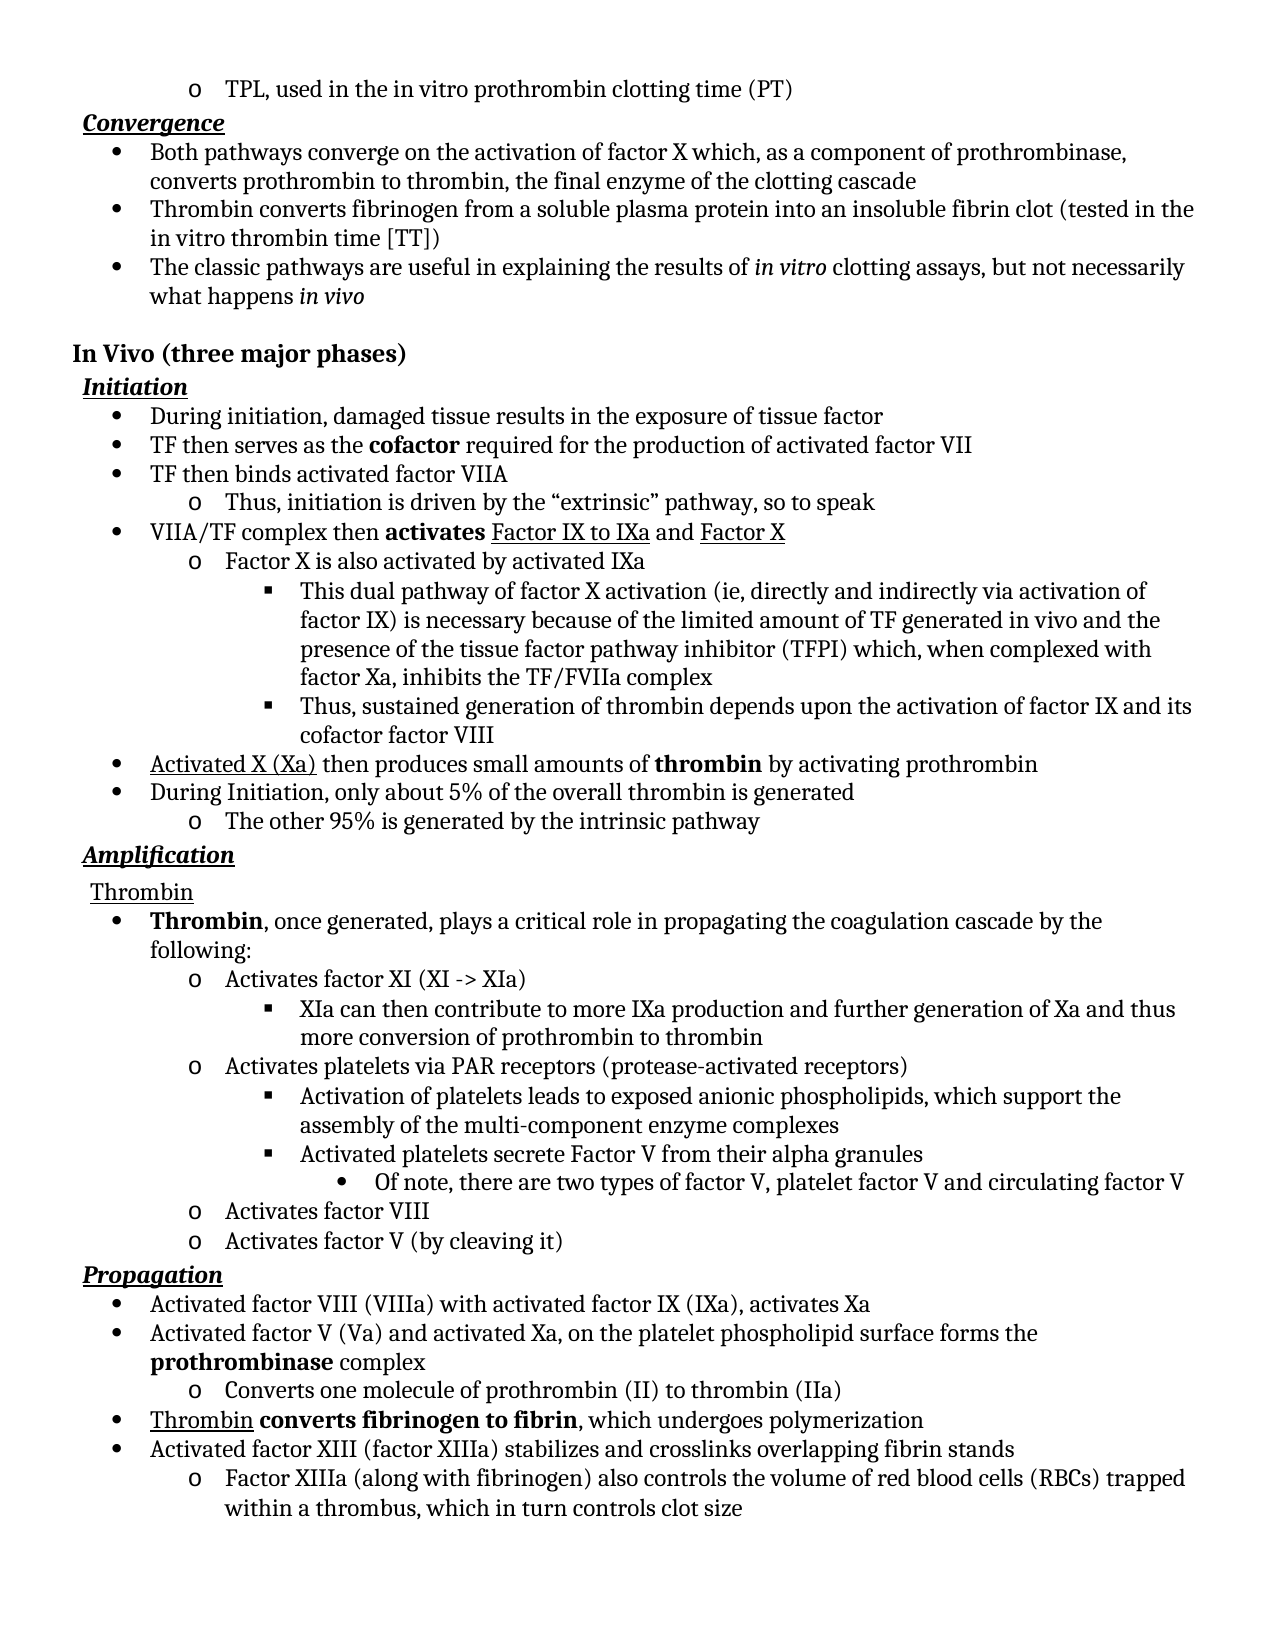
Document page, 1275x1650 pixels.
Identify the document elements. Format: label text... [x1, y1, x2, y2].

list Activated factor VIII (VIIIa) with activated factor IX (IXa), activates Xa [112, 1290, 1200, 1319]
list During initiation, damaged tissue results in the exposure of tissue factor [112, 402, 1200, 431]
subtitle Amplification [82, 841, 1200, 870]
list This dual pathway of factor X activation (ie, directly and indirectly via activation of factor IX) is necessary because of the limited amount of TF generated in vivo and the presence of the tissue factor pathway inhibitor (TFPI) which, when complexed with factor Xa, inhibits the TF/FVIIa complex [262, 577, 1200, 692]
subtitle Convergence [82, 109, 1200, 138]
list TPL, used in the in vitro prothrombin clotting time (PT) [187, 75, 1200, 105]
list Activates factor V (by cleaving it) [187, 1227, 1200, 1257]
list XIa can then contribute to more IXa production and further generation of Xa and thus more conversion of prothrombin to thrombin [262, 994, 1200, 1052]
list Thus, initiation is driven by the “extrinsic” pathway, so to speak [187, 488, 1200, 518]
list Activates platelets via PAR receptors (protease-activated receptors) [187, 1052, 1200, 1082]
list Factor X is also activated by activated IXa [187, 547, 1200, 577]
list Activated platelets secrete Factor V from their alpha granules [262, 1139, 1200, 1168]
list Activates factor XI (XI -> XIa) [187, 964, 1200, 994]
list Both pathways converge on the activation of factor X which, as a component of prothrombinase, converts prothrombin to thrombin, the final enzyme of the clotting cascade [112, 138, 1200, 195]
list Of note, there are two types of factor V, platelet factor V and circulating factor V [337, 1168, 1200, 1197]
list Converts one molecule of prothrombin (II) to thrombin (IIa) [187, 1376, 1200, 1406]
subtitle Thrombin [90, 878, 1200, 907]
list Factor XIIIa (along with fibrinogen) also controls the volume of red blood cells (RBCs) trapped within a thrombus, which in turn controls clot size [187, 1464, 1200, 1522]
list Thrombin, once generated, plays a critical role in propagating the coagulation cascade by the following: [112, 907, 1200, 964]
subtitle Initiation [82, 373, 1200, 402]
subtitle Propagation [82, 1261, 1200, 1290]
list Activation of platelets leads to exposed anionic phospholipids, which support the assembly of the multi-component enzyme complexes [262, 1082, 1200, 1139]
list The other 95% is generated by the intrinsic pathway [187, 807, 1200, 837]
list TF then binds activated factor VIIA [112, 459, 1200, 488]
list VIIA/TF complex then activates Factor IX to IXa and Factor X [112, 518, 1200, 547]
list During Initiation, only about 5% of the overall thrombin is generated [112, 778, 1200, 807]
list Activated factor XIII (factor XIIIa) stabilizes and crosslinks overlapping fibrin stands [112, 1435, 1200, 1464]
list Activated X (Xa) then produces small amounts of thrombin by activating prothrombin [112, 749, 1200, 778]
list The classic pathways are useful in explaining the results of in vitro clotting assays, but not necessarily what happens in vivo [112, 253, 1200, 310]
subtitle In Vivo (three major phases) [72, 339, 1200, 369]
list Activated factor V (Va) and activated Xa, on the platelet phospholipid surface forms the prothrombinase complex [112, 1319, 1200, 1376]
list Activates factor VIII [187, 1197, 1200, 1227]
list Thrombin converts fibrinogen from a soluble plasma protein into an insoluble fibrin clot (tested in the in vitro thrombin time [TT]) [112, 195, 1200, 253]
list Thrombin converts fibrinogen to fibrin, which undergoes polymerization [112, 1406, 1200, 1435]
list Thus, sustained generation of thrombin depends upon the activation of factor IX and its cofactor factor VIII [262, 692, 1200, 749]
list TF then serves as the cofactor required for the production of activated factor VII [112, 431, 1200, 459]
